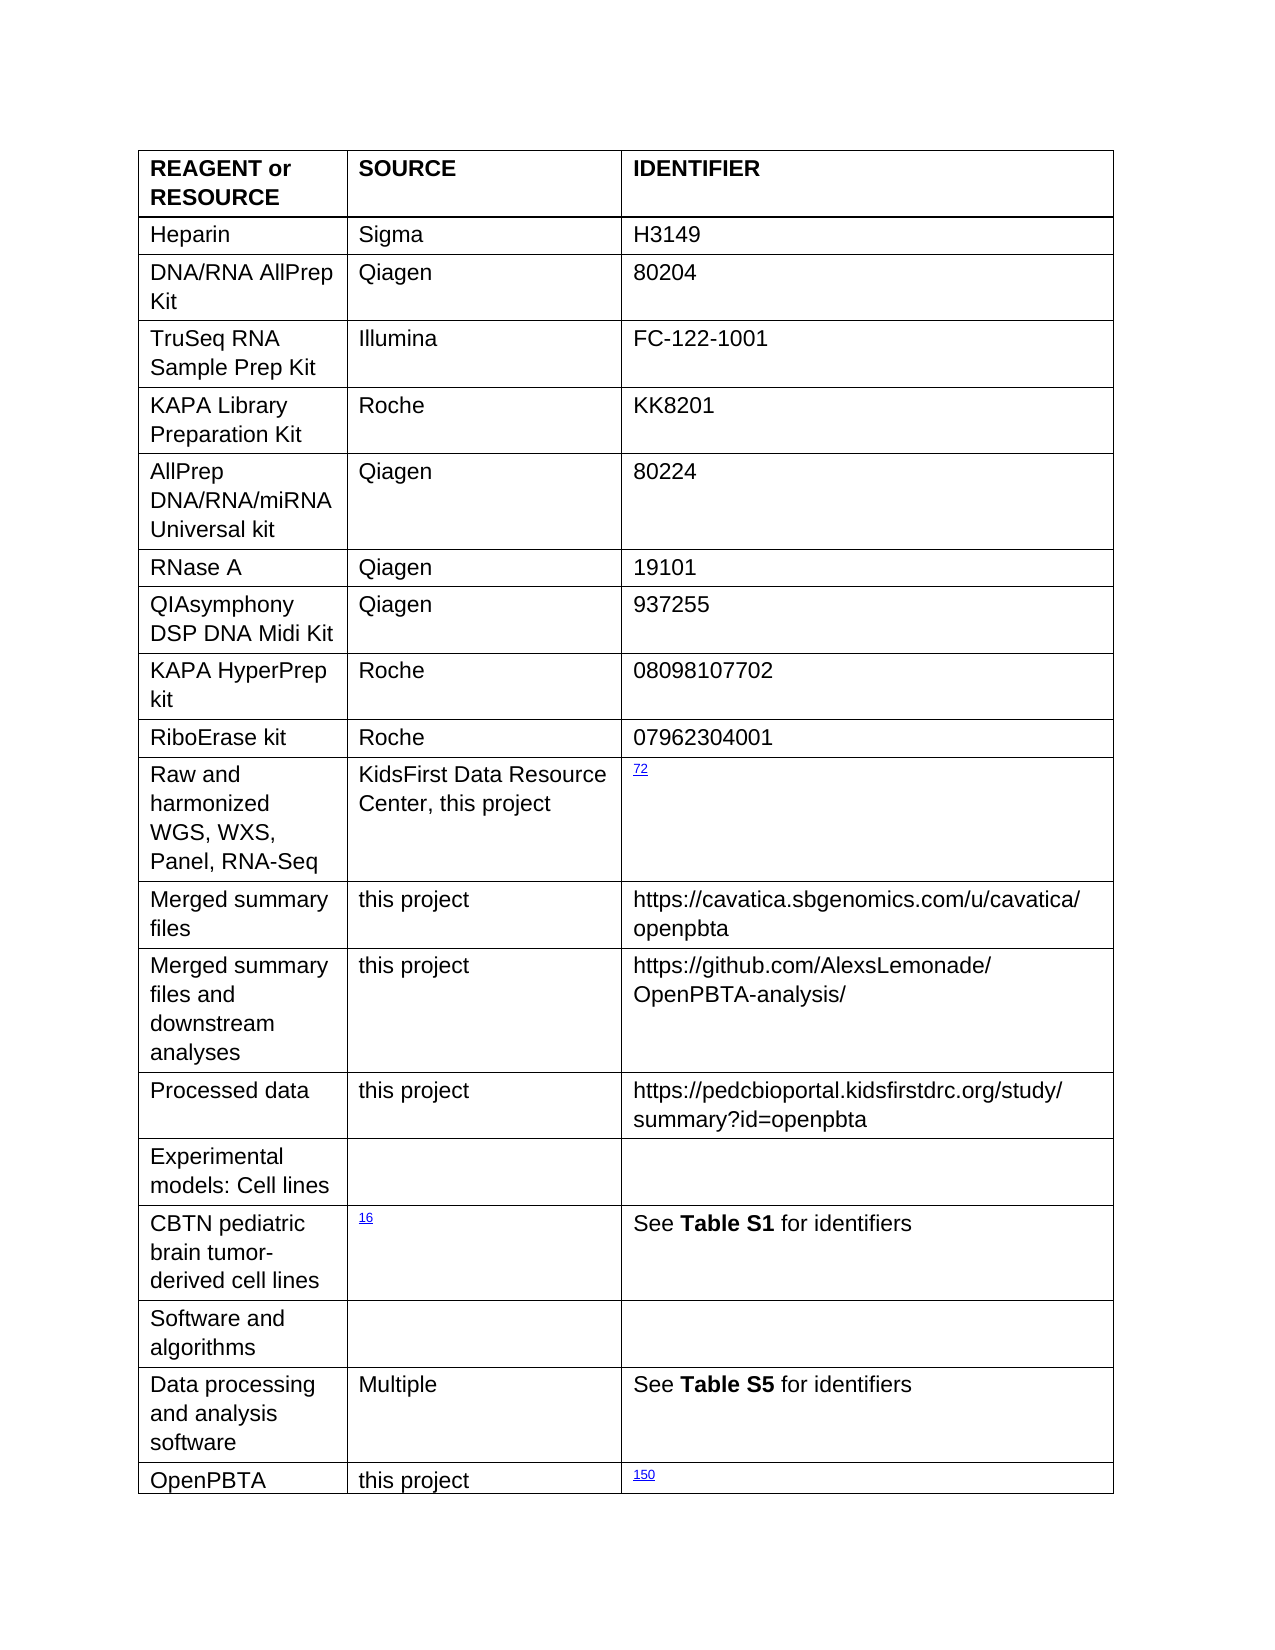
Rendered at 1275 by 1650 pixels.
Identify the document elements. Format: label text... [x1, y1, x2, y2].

table_header IDENTIFIER [622, 151, 1113, 216]
table_cell Heparin [139, 218, 347, 254]
table_cell 150 [622, 1463, 1113, 1493]
table_cell [622, 1139, 1113, 1205]
table_cell QIAsymphony DSP DNA Midi Kit [139, 587, 347, 653]
table_cell this project [348, 949, 621, 1072]
table_cell [348, 1301, 621, 1367]
table_cell Qiagen [348, 454, 621, 549]
table_cell KidsFirst Data Resource Center, this project [348, 758, 621, 881]
table_header REAGENT or RESOURCE [139, 151, 347, 216]
table_cell this project [348, 882, 621, 947]
table_cell See Table S5 for identifiers [622, 1368, 1113, 1462]
table_cell Qiagen [348, 550, 621, 586]
table_cell TruSeq RNA Sample Prep Kit [139, 321, 347, 387]
table_cell KAPA HyperPrep kit [139, 654, 347, 719]
table_cell AllPrep DNA/RNA/miRNA Universal kit [139, 454, 347, 549]
table_cell Merged summary files and downstream analyses [139, 949, 347, 1072]
table_cell Roche [348, 720, 621, 757]
table_cell OpenPBTA workflows repository [139, 1463, 347, 1493]
table_cell Merged summary files [139, 882, 347, 947]
table_cell [348, 1139, 621, 1205]
table_cell H3149 [622, 218, 1113, 254]
table_cell Roche [348, 388, 621, 453]
table_cell Sigma [348, 218, 621, 254]
table_cell KAPA Library Preparation Kit [139, 388, 347, 453]
table_cell [622, 1301, 1113, 1367]
table_cell 937255 [622, 587, 1113, 653]
table_cell 80224 [622, 454, 1113, 549]
table_cell 19101 [622, 550, 1113, 586]
table_cell Processed data [139, 1073, 347, 1138]
table_cell 80204 [622, 255, 1113, 320]
table_cell https://github.com/AlexsLemonade/OpenPBTA-analysis/ [622, 949, 1113, 1072]
table_cell 08098107702 [622, 654, 1113, 719]
table_cell Illumina [348, 321, 621, 387]
table_cell Data processing and analysis software [139, 1368, 347, 1462]
table_cell this project [348, 1463, 621, 1493]
table_cell RNase A [139, 550, 347, 586]
table_cell Qiagen [348, 587, 621, 653]
table_cell Experimental models: Cell lines [139, 1139, 347, 1205]
table_cell Raw and harmonized WGS, WXS, Panel, RNA-Seq [139, 758, 347, 881]
table_cell this project [348, 1073, 621, 1138]
table_cell KK8201 [622, 388, 1113, 453]
table_cell Software and algorithms [139, 1301, 347, 1367]
table_cell DNA/RNA AllPrep Kit [139, 255, 347, 320]
table_cell FC-122-1001 [622, 321, 1113, 387]
table_header SOURCE [348, 151, 621, 216]
table_cell https://pedcbioportal.kidsfirstdrc.org/study/summary?id=openpbta [622, 1073, 1113, 1138]
table_cell https://cavatica.sbgenomics.com/u/cavatica/openpbta [622, 882, 1113, 947]
table_cell See Table S1 for identifiers [622, 1206, 1113, 1300]
table_cell Multiple [348, 1368, 621, 1462]
table_cell RiboErase kit [139, 720, 347, 757]
table_cell 16 [348, 1206, 621, 1300]
table_cell CBTN pediatric brain tumor-derived cell lines [139, 1206, 347, 1300]
table_cell 72 [622, 758, 1113, 881]
table_cell Roche [348, 654, 621, 719]
table_cell Qiagen [348, 255, 621, 320]
table_cell 07962304001 [622, 720, 1113, 757]
